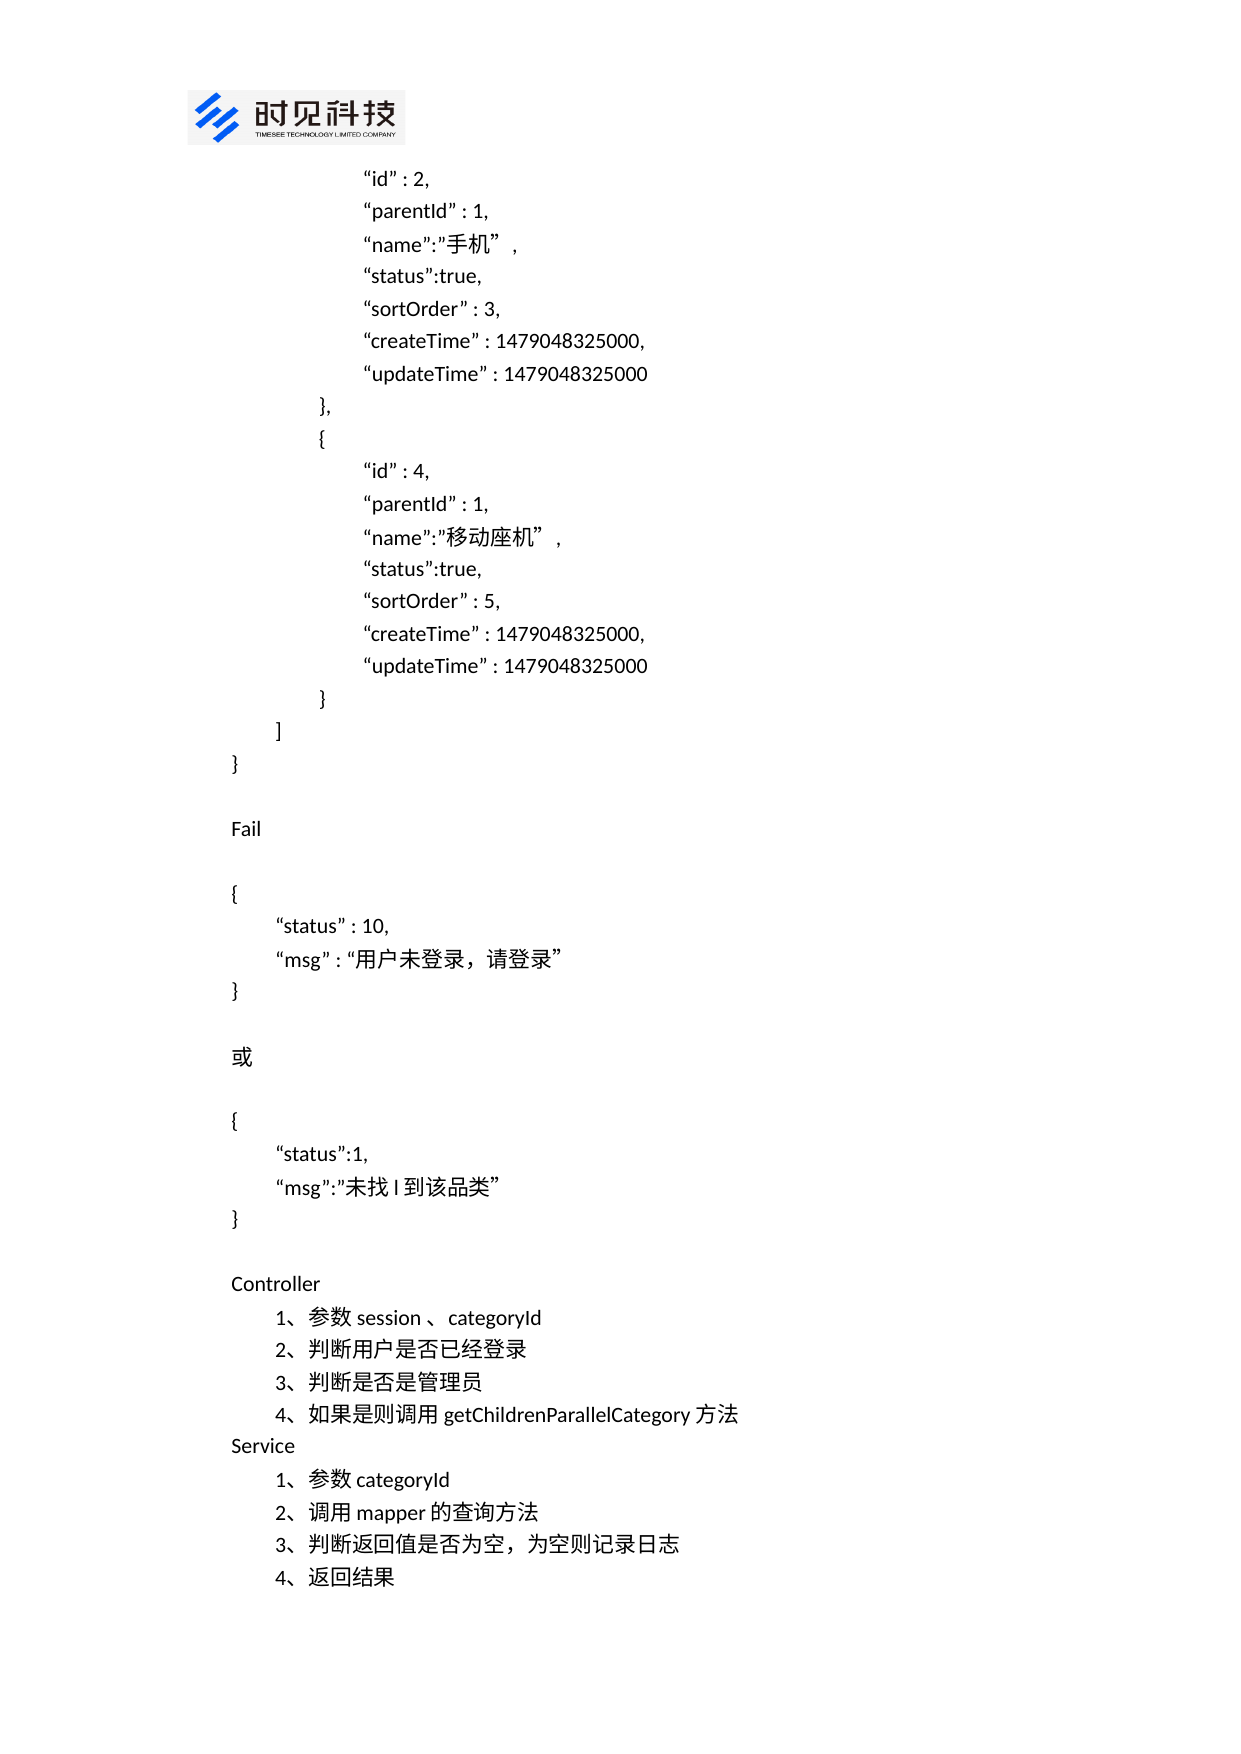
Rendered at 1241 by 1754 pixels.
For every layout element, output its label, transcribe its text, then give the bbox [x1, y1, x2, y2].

text “createTime” : 1479048325000, [319, 324, 1053, 357]
text { [187, 877, 1053, 909]
text “status”:true, [319, 259, 1053, 292]
text “createTime” : 1479048325000, [319, 617, 1053, 649]
text “sortOrder” : 5, [319, 584, 1053, 617]
text } [275, 682, 1053, 714]
text } [187, 974, 1053, 1007]
text } [187, 1202, 1053, 1234]
text Fail [187, 812, 1053, 844]
picture [187, 90, 406, 145]
text Service [187, 1429, 1053, 1462]
text “name”:”手机”, [319, 227, 1053, 259]
text { [187, 1104, 1053, 1137]
text “msg”:”未找l到该品类” [231, 1169, 1053, 1202]
text “msg” : “用户未登录，请登录” [231, 942, 1053, 974]
list 调用mapper的查询方法 [231, 1494, 1053, 1527]
text “status”:true, [319, 552, 1053, 584]
text “updateTime” : 1479048325000 [319, 357, 1053, 389]
text “id” : 4, [319, 454, 1053, 487]
text “status”:1, [231, 1137, 1053, 1169]
list 判断返回值是否为空，为空则记录日志 [231, 1527, 1053, 1559]
text “status” : 10, [231, 909, 1053, 942]
text }, [275, 389, 1053, 422]
text “parentId” : 1, [319, 194, 1053, 227]
list 参数categoryId [231, 1462, 1053, 1494]
list 如果是则调用getChildrenParallelCategory 方法 [231, 1397, 1053, 1429]
text “updateTime” : 1479048325000 [319, 649, 1053, 682]
text “parentId” : 1, [319, 487, 1053, 519]
text ] [231, 714, 1053, 747]
text 或 [187, 1039, 1053, 1072]
text “name”:”移动座机”, [319, 519, 1053, 552]
list 参数 session 、categoryId [231, 1299, 1053, 1332]
text Controller [187, 1267, 1053, 1299]
text “sortOrder” : 3, [319, 292, 1053, 324]
list 判断用户是否已经登录 [231, 1332, 1053, 1364]
text “id” : 2, [319, 162, 1053, 194]
list 判断是否是管理员 [231, 1364, 1053, 1397]
list 返回结果 [231, 1559, 1053, 1592]
text { [275, 422, 1053, 454]
text } [187, 747, 1053, 779]
